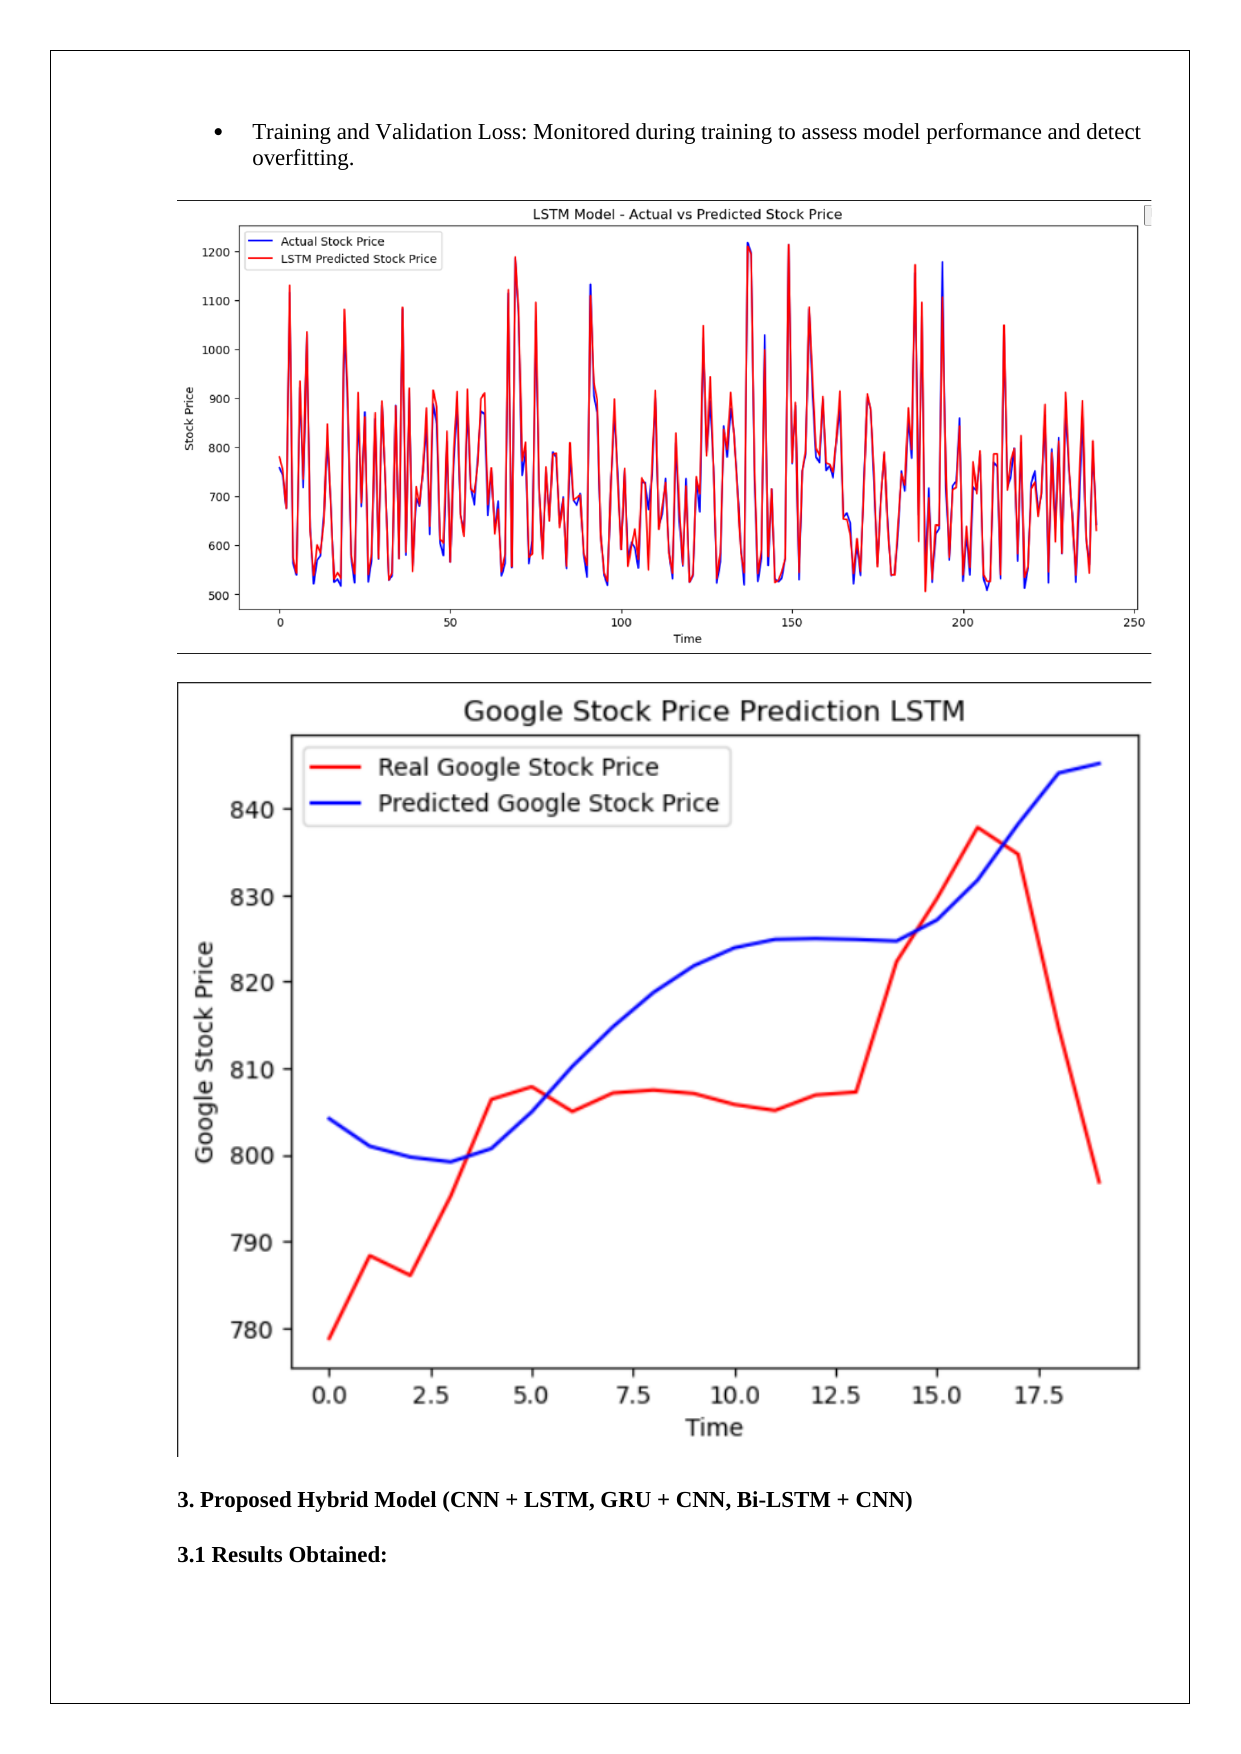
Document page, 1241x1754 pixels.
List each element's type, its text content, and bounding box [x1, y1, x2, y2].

picture [177, 682, 1152, 1457]
picture [177, 200, 1152, 654]
text 3.1 Results Obtained: [177, 1541, 1152, 1568]
text 3. Proposed Hybrid Model (CNN + LSTM, GRU + CNN, Bi-LSTM + CNN) [177, 1486, 1152, 1512]
list Training and Validation Loss: Monitored during training to assess model performance and detect overfitting. [214, 118, 1152, 171]
